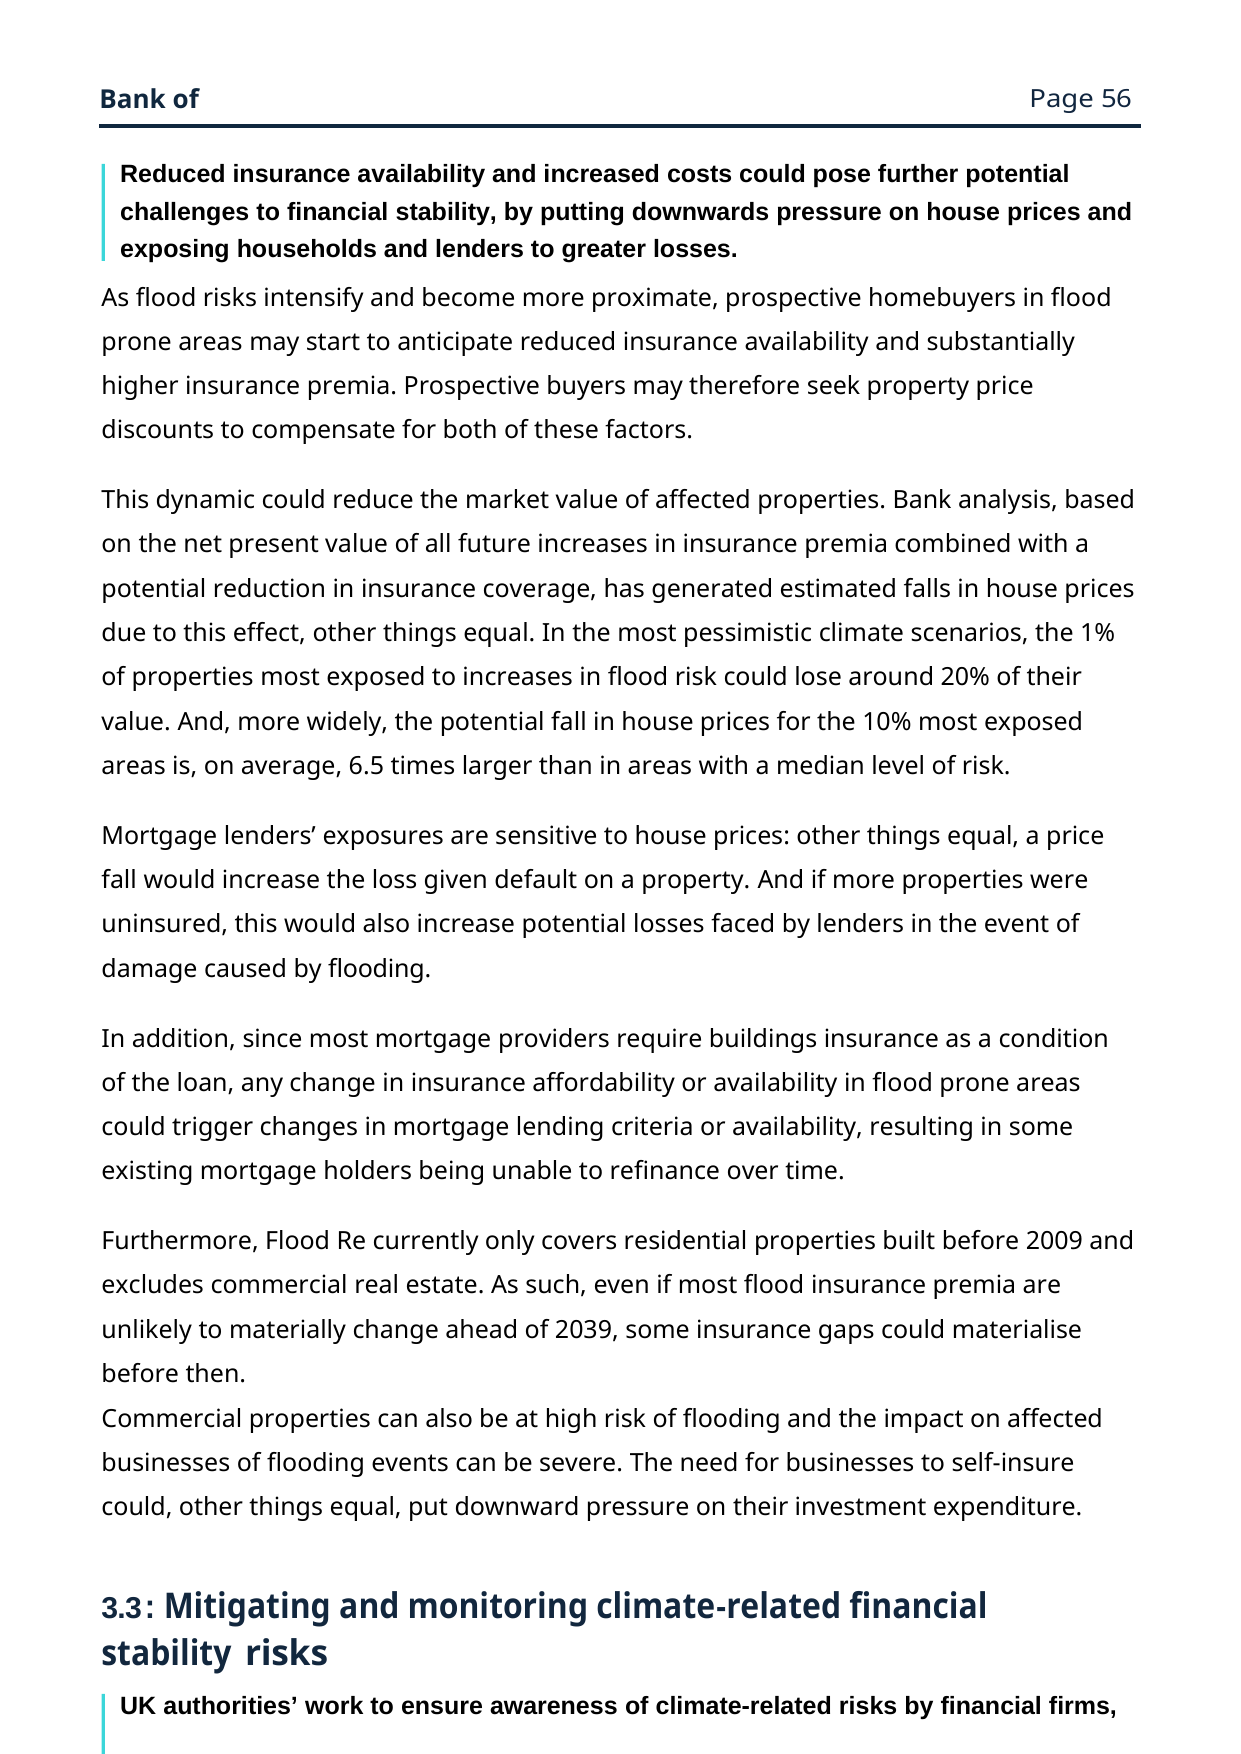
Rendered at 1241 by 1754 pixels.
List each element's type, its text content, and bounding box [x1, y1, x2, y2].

text In addition, since most mortgage providers require buildings insurance as a condition of the loan, any change in insurance affordability or availability in flood prone areas could trigger changes in mortgage lending criteria or availability, resulting in some existing mortgage holders being unable to refinance over time. [101, 1020, 1139, 1187]
subtitle : Mitigating and monitoring climate-related ﬁnancial stability risks [101, 1581, 1081, 1675]
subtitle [120, 1691, 1138, 1719]
text This dynamic could reduce the market value of affected properties. Bank analysis, based on the net present value of all future increases in insurance premia combined with a potential reduction in insurance coverage, has generated estimated falls in house prices due to this effect, other things equal. In the most pessimistic climate scenarios, the 1% of properties most exposed to increases in flood risk could lose around 20% of their value. And, more widely, the potential fall in house prices for the 10% most exposed areas is, on average, 6.5 times larger than in areas with a median level of risk. [101, 482, 1142, 781]
text Mortgage lenders’ exposures are sensitive to house prices: other things equal, a price fall would increase the loss given default on a property. And if more properties were uninsured, this would also increase potential losses faced by lenders in the event of damage caused by flooding. [101, 818, 1139, 984]
text Furthermore, Flood Re currently only covers residential properties built before 2009 and excludes commercial real estate. As such, even if most flood insurance premia are unlikely to materially change ahead of 2039, some insurance gaps could materialise before then. [101, 1223, 1152, 1390]
subtitle Reduced insurance availability and increased costs could pose further potential challenges to financial stability, by putting downwards pressure on house prices and exposing households and lenders to greater losses. [120, 159, 1152, 262]
text Commercial properties can also be at high risk of flooding and the impact on affected businesses of flooding events can be severe. The need for businesses to self-insure could, other things equal, put downward pressure on their investment expenditure. [101, 1400, 1152, 1523]
text As flood risks intensify and become more proximate, prospective homebuyers in flood prone areas may start to anticipate reduced insurance availability and substantially higher insurance premia. Prospective buyers may therefore seek property price discounts to compensate for both of these factors. [101, 279, 1152, 446]
